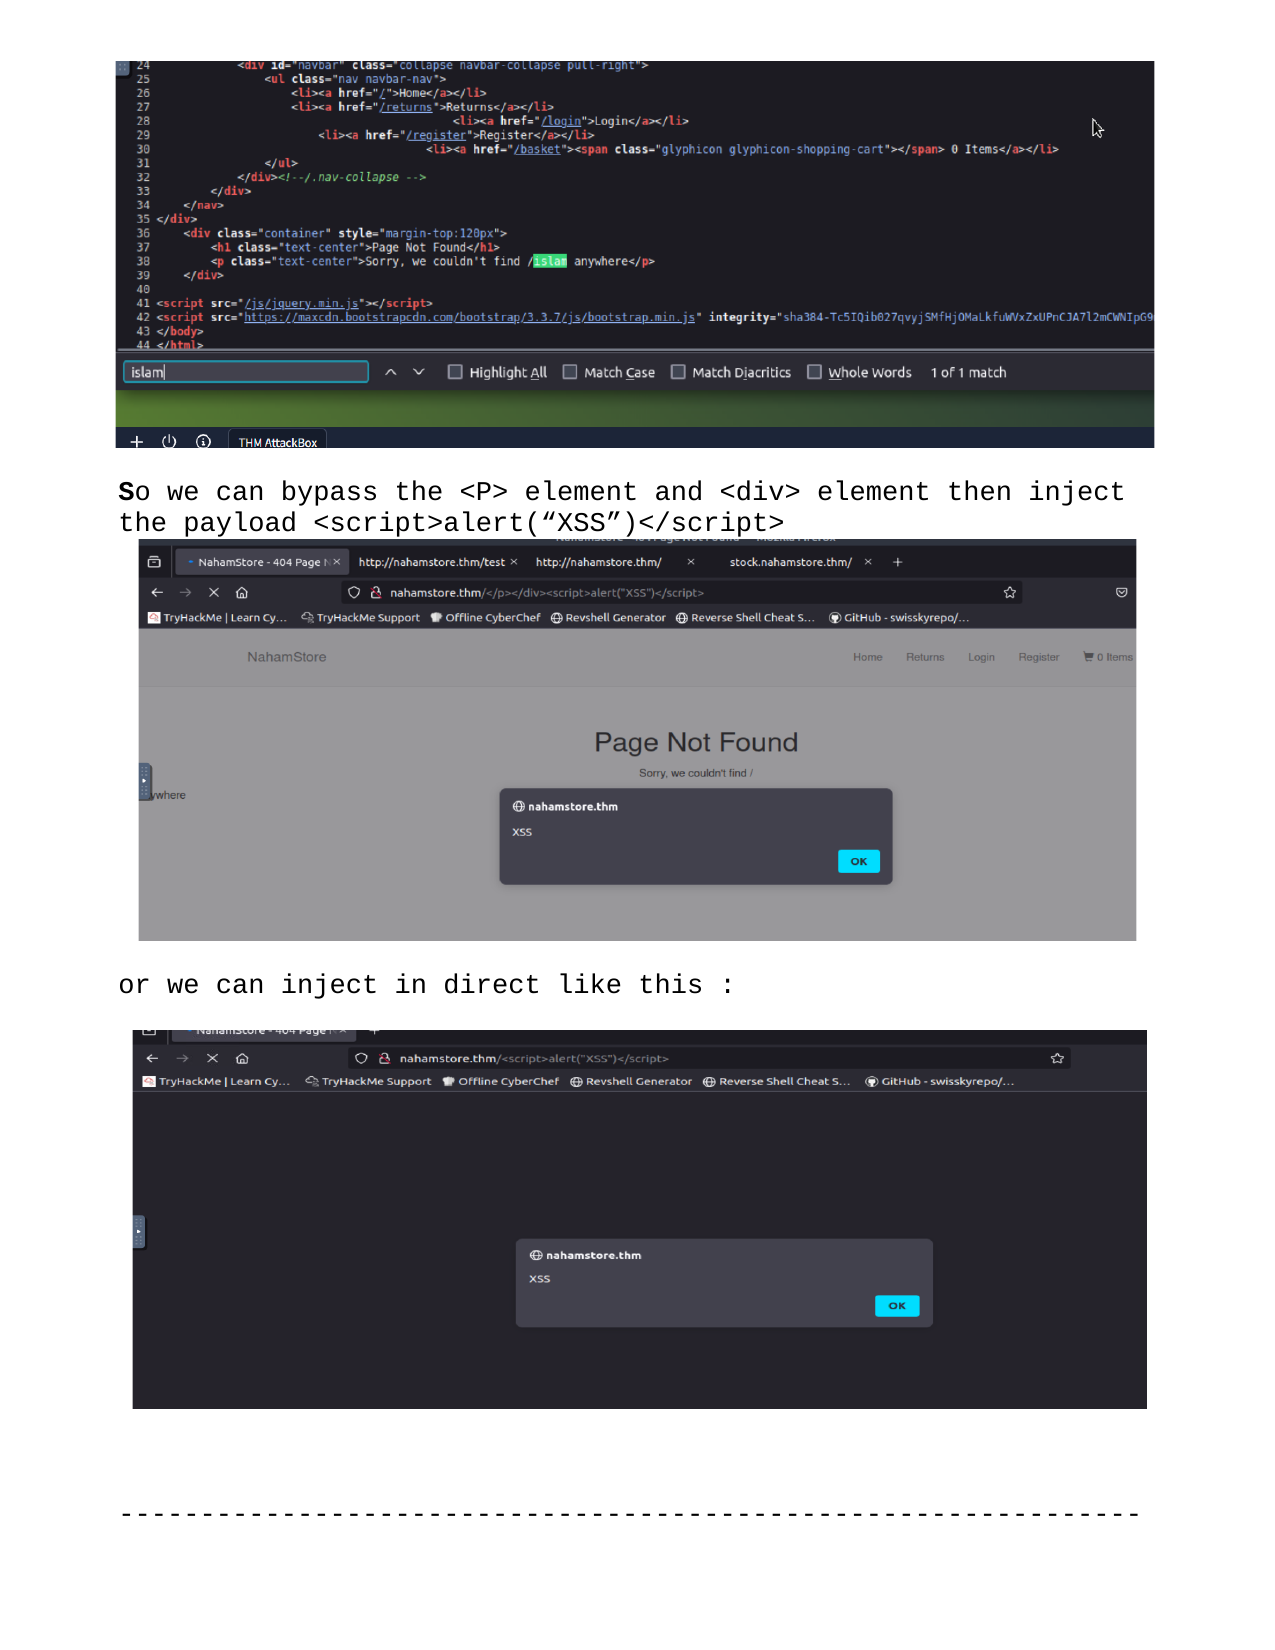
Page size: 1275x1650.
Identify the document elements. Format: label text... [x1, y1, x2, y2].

picture [138, 539, 1137, 941]
picture [132, 1030, 1147, 1409]
text --------------------------------------------------------------- [118, 1500, 1157, 1531]
picture [115, 61, 1155, 448]
